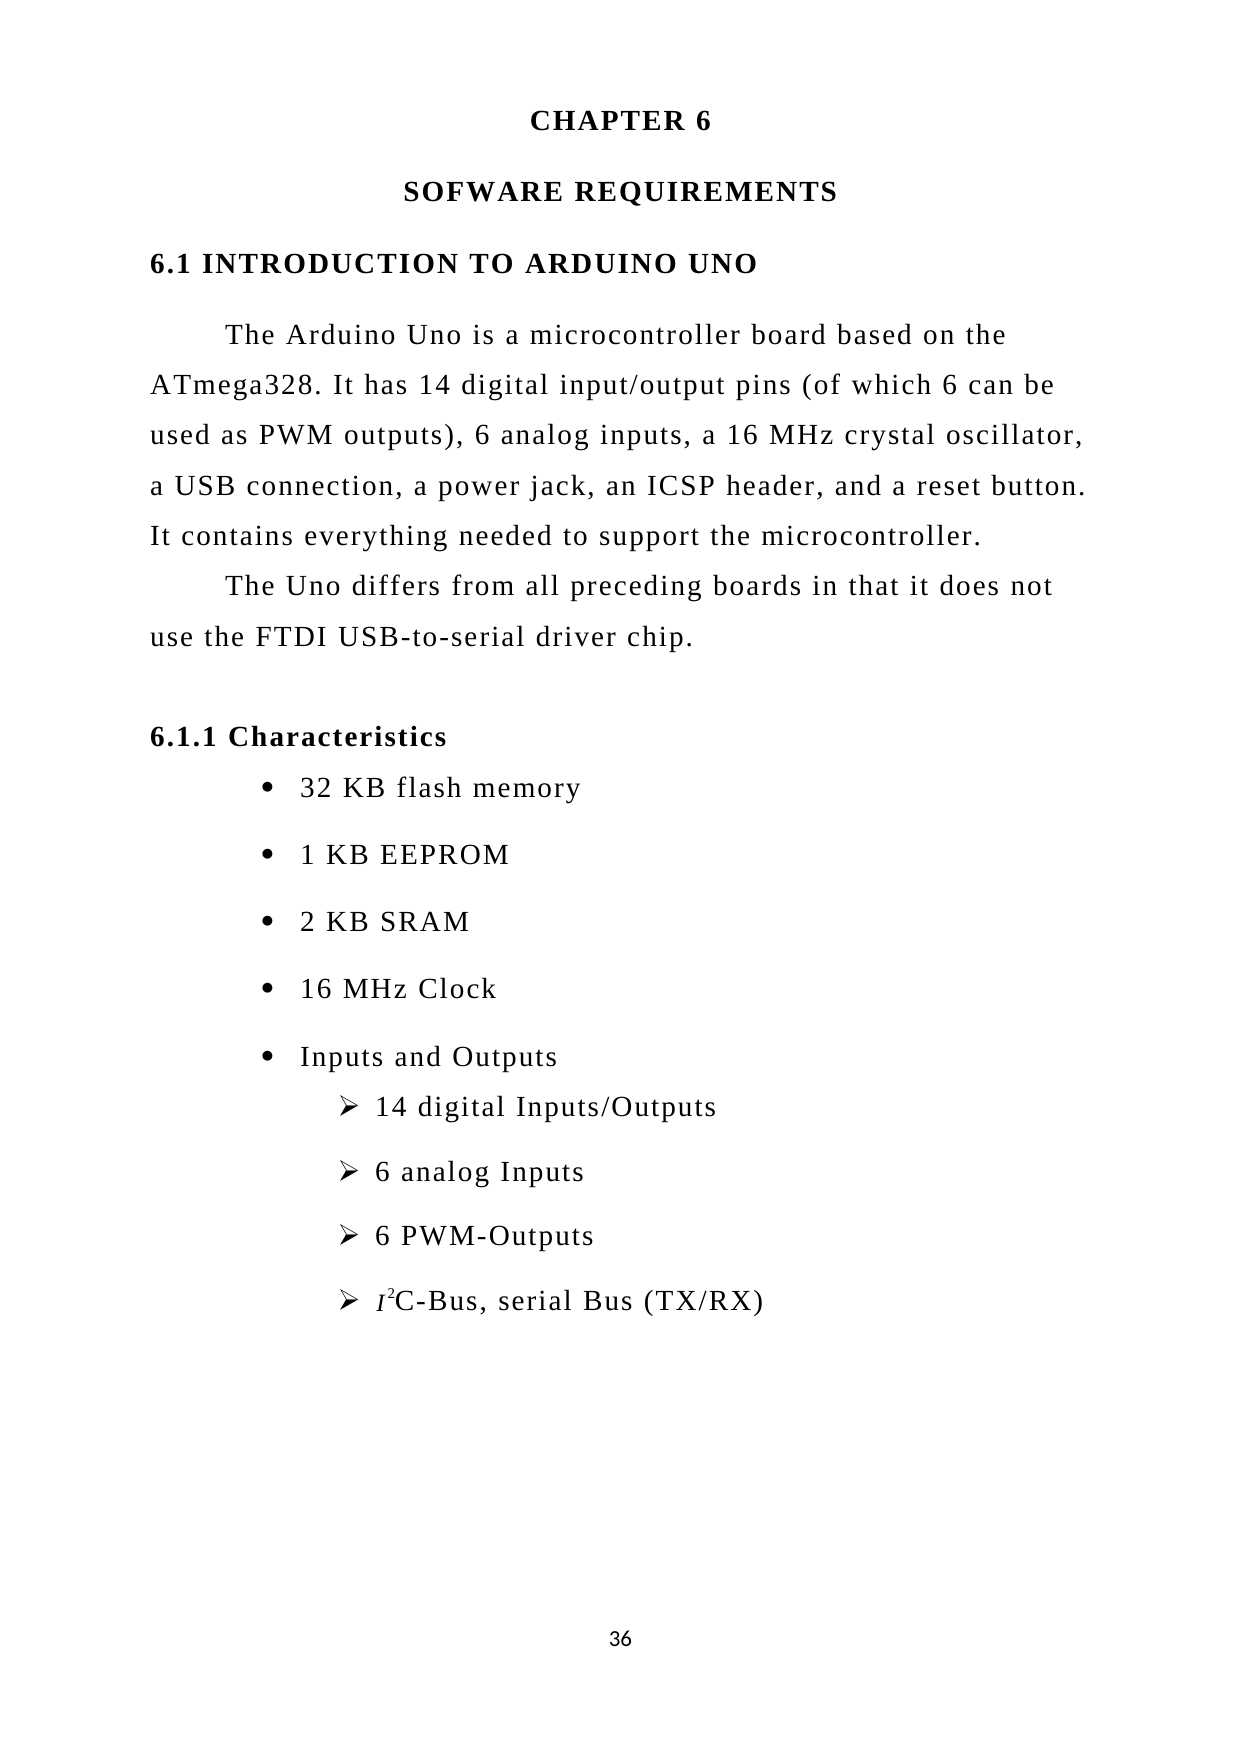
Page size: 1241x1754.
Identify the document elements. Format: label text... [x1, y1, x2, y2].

list 6 PWM-Outputs [337, 1218, 1090, 1252]
list 32 KB flash memory [262, 770, 1090, 803]
text The Arduino Uno is a microcontroller board based on the ATmega328. It has 14 digital input/output pins (of which 6 can be used as PWM outputs), 6 analog inputs, a 16 MHz crystal oscillator, a USB connection, a power jack, an ICSP header, and a reset button. It contains everything needed to support the microcontroller. [150, 317, 1090, 552]
text 6.1 INTRODUCTION TO ARDUINO UNO [150, 246, 1090, 279]
list 16 MHz Clock [262, 972, 1090, 1005]
text The Uno differs from all preceding boards in that it does not use the FTDI USB-to-serial driver chip. [150, 568, 1090, 652]
list Inputs and Outputs [262, 1039, 1090, 1072]
text CHAPTER 6 [150, 103, 1090, 137]
list 6 analog Inputs [337, 1154, 1090, 1187]
list 14 digital Inputs/Outputs [337, 1089, 1090, 1123]
list 2 KB SRAM [262, 904, 1090, 938]
list 1 KB EEPROM [262, 837, 1090, 871]
list C-Bus, serial Bus (TX/RX) [337, 1283, 1090, 1317]
text 6.1.1 Characteristics [150, 719, 1090, 753]
text SOFWARE REQUIREMENTS [150, 174, 1090, 208]
